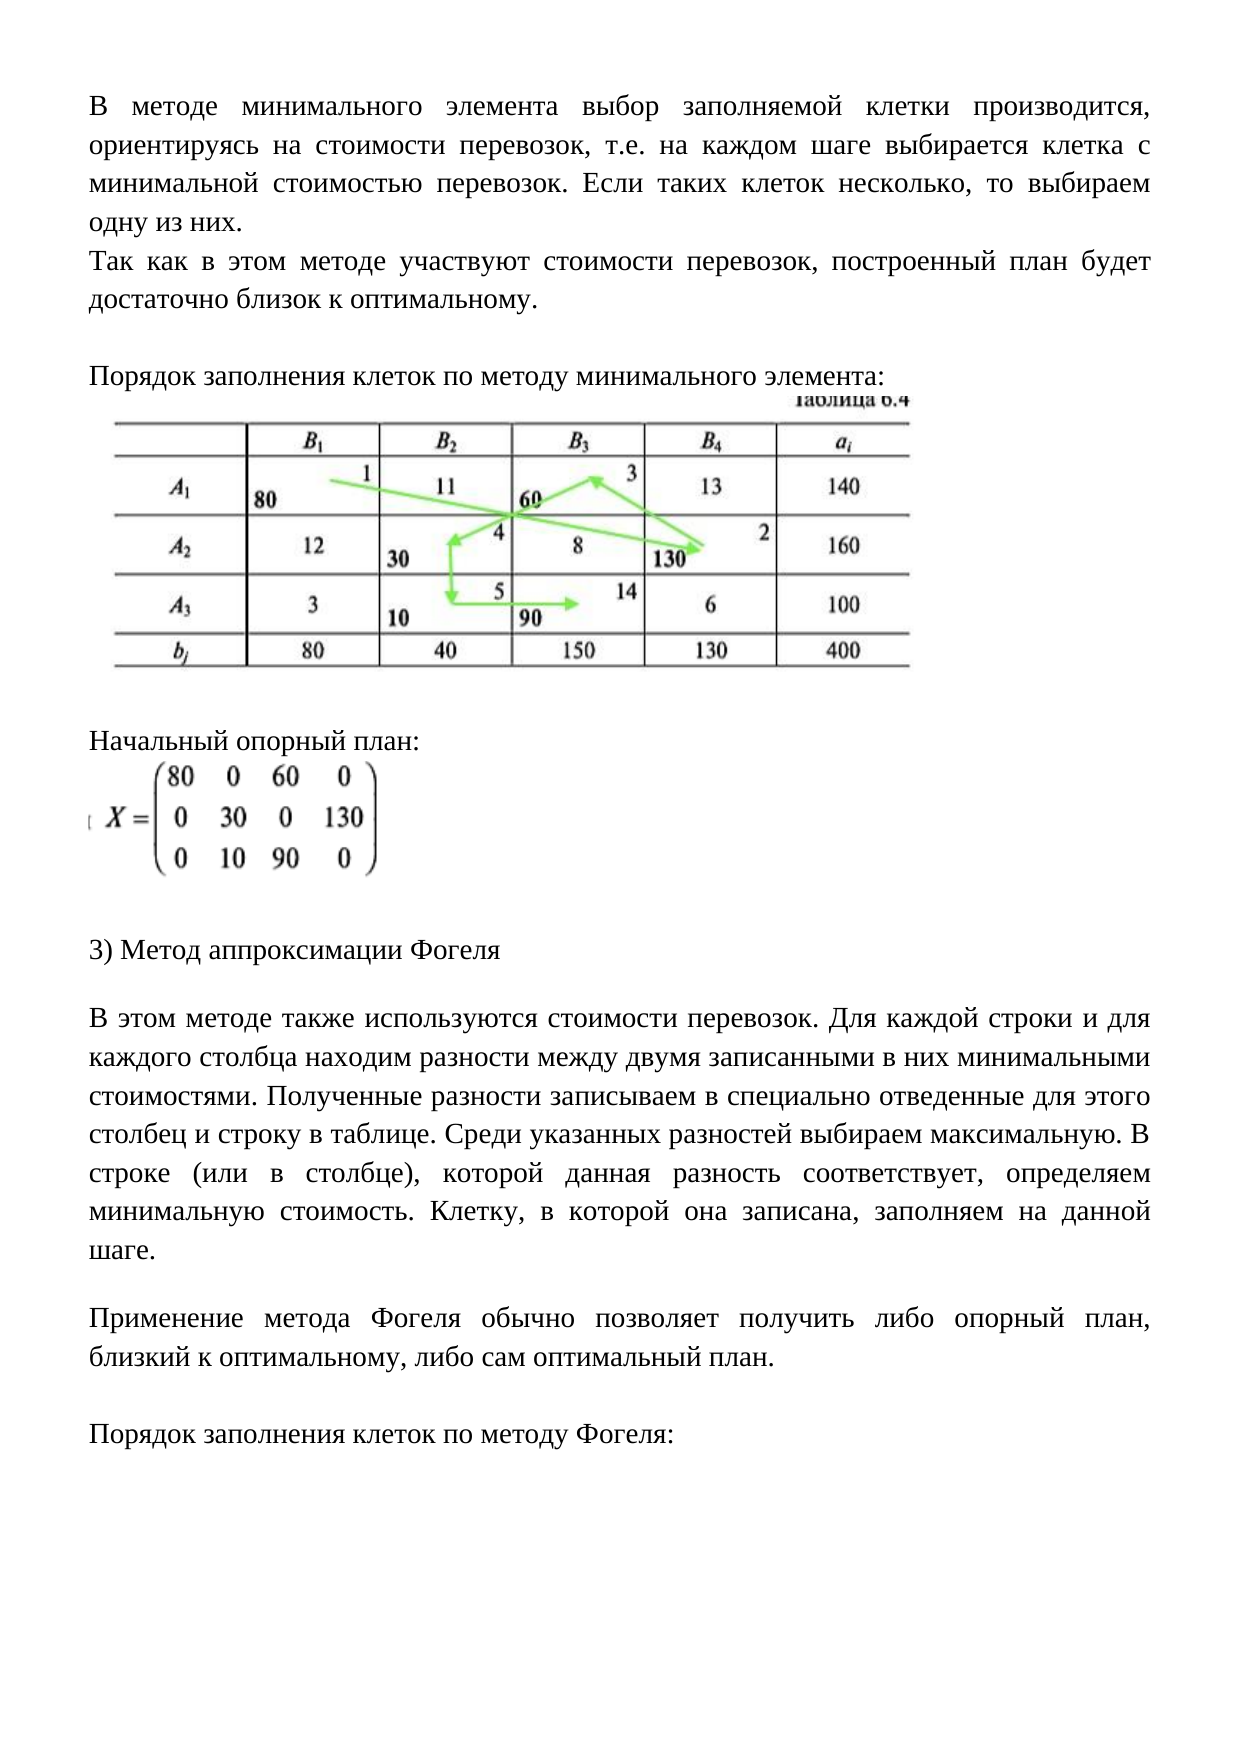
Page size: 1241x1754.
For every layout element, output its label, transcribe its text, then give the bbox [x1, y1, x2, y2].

text В этом методе также используются стоимости перевозок. Для каждой строки и для каждого столбца находим разности между двумя записанными в них минимальными стоимостями. Полученные разности записываем в специально отведенные для этого столбец и строку в таблице. Среди указанных разностей выбираем максимальную. В строке (или в столбце), которой данная разность соответствует, определяем минимальную стоимость. Клетку, в которой она записана, заполняем на данной шаге. [88, 1001, 1152, 1265]
text Применение метода Фогеля обычно позволяет получить либо опорный план, близкий к оптимальному, либо сам оптимальный план. [88, 1301, 1152, 1373]
text Порядок заполнения клеток по методу Фогеля: [88, 1416, 1152, 1450]
picture [88, 761, 383, 890]
text 3) Метод аппроксимации Фогеля [88, 932, 1152, 965]
text Так как в этом методе участвуют стоимости перевозок, построенный план будет достаточно близок к оптимальному. [88, 243, 1152, 315]
text Порядок заполнения клеток по методу минимального элемента: [88, 358, 1152, 392]
text В методе минимального элемента выбор заполняемой клетки производится, ориентируясь на стоимости перевозок, т.е. на каждом шаге выбирается клетка с минимальной стоимостью перевозок. Если таких клеток несколько, то выбираем одну из них. [88, 88, 1152, 238]
picture [88, 396, 938, 689]
text Начальный опорный план: [88, 723, 1152, 756]
